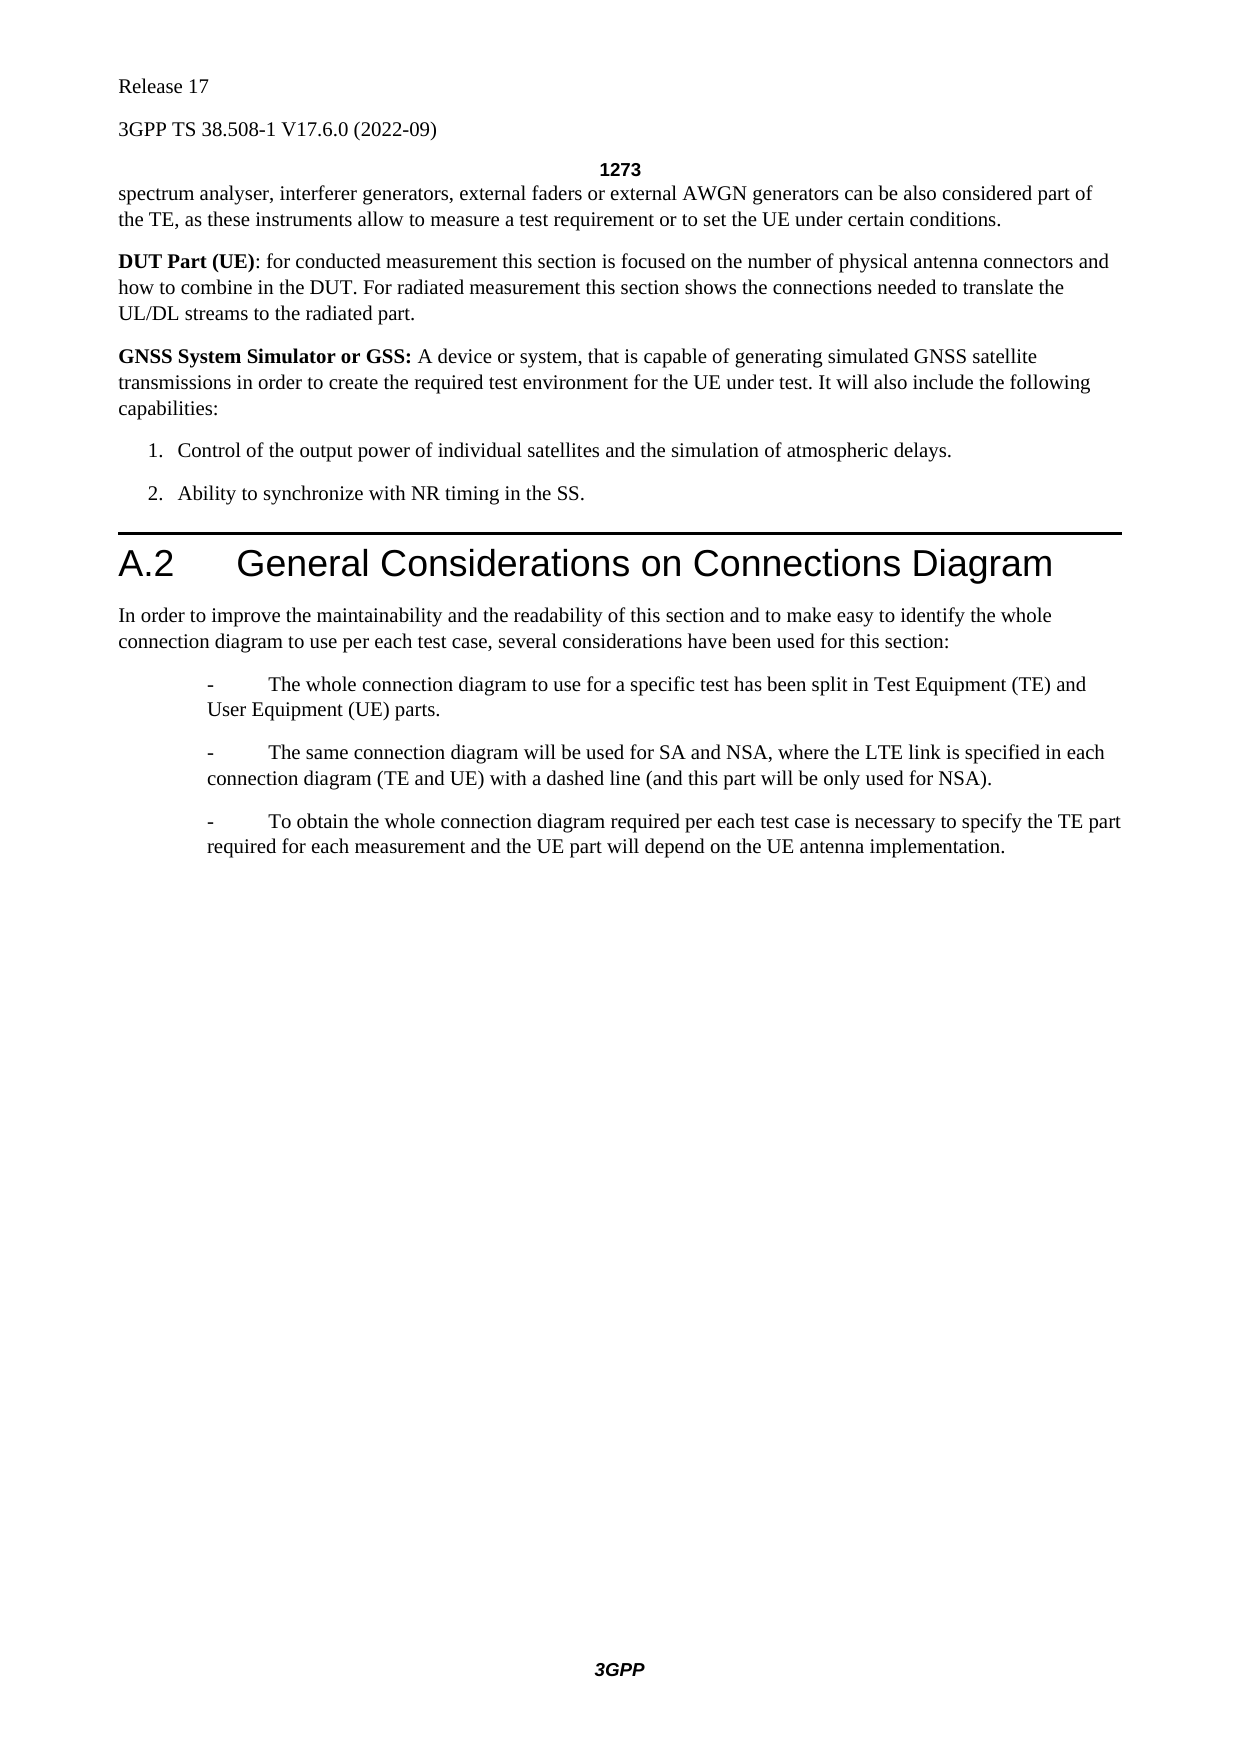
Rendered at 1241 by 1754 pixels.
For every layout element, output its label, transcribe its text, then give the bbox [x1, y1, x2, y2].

text 1. Control of the output power of individual satellites and the simulation of atmospheric delays. [148, 438, 1122, 462]
text - The whole connection diagram to use for a specific test has been split in Test Equipment (TE) and User Equipment (UE) parts. [207, 671, 1122, 721]
subtitle A.2 General Considerations on Connections Diagram [118, 535, 1122, 584]
text - The same connection diagram will be used for SA and NSA, where the LTE link is specified in each connection diagram (TE and UE) with a dashed line (and this part will be only used for NSA). [207, 740, 1122, 790]
text GNSS System Simulator or GSS: A device or system, that is capable of generating simulated GNSS satellite transmissions in order to create the required test environment for the UE under test. It will also include the following capabilities: [118, 344, 1122, 419]
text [118, 181, 1122, 231]
text - To obtain the whole connection diagram required per each test case is necessary to specify the TE part required for each measurement and the UE part will depend on the UE antenna implementation. [207, 808, 1122, 858]
text In order to improve the maintainability and the readability of this section and to make easy to identify the whole connection diagram to use per each test case, several considerations have been used for this section: [118, 603, 1122, 653]
text 2. Ability to synchronize with NR timing in the SS. [148, 481, 1122, 505]
text DUT Part (UE): for conducted measurement this section is focused on the number of physical antenna connectors and how to combine in the DUT. For radiated measurement this section shows the connections needed to translate the UL/DL streams to the radiated part. [118, 249, 1122, 325]
